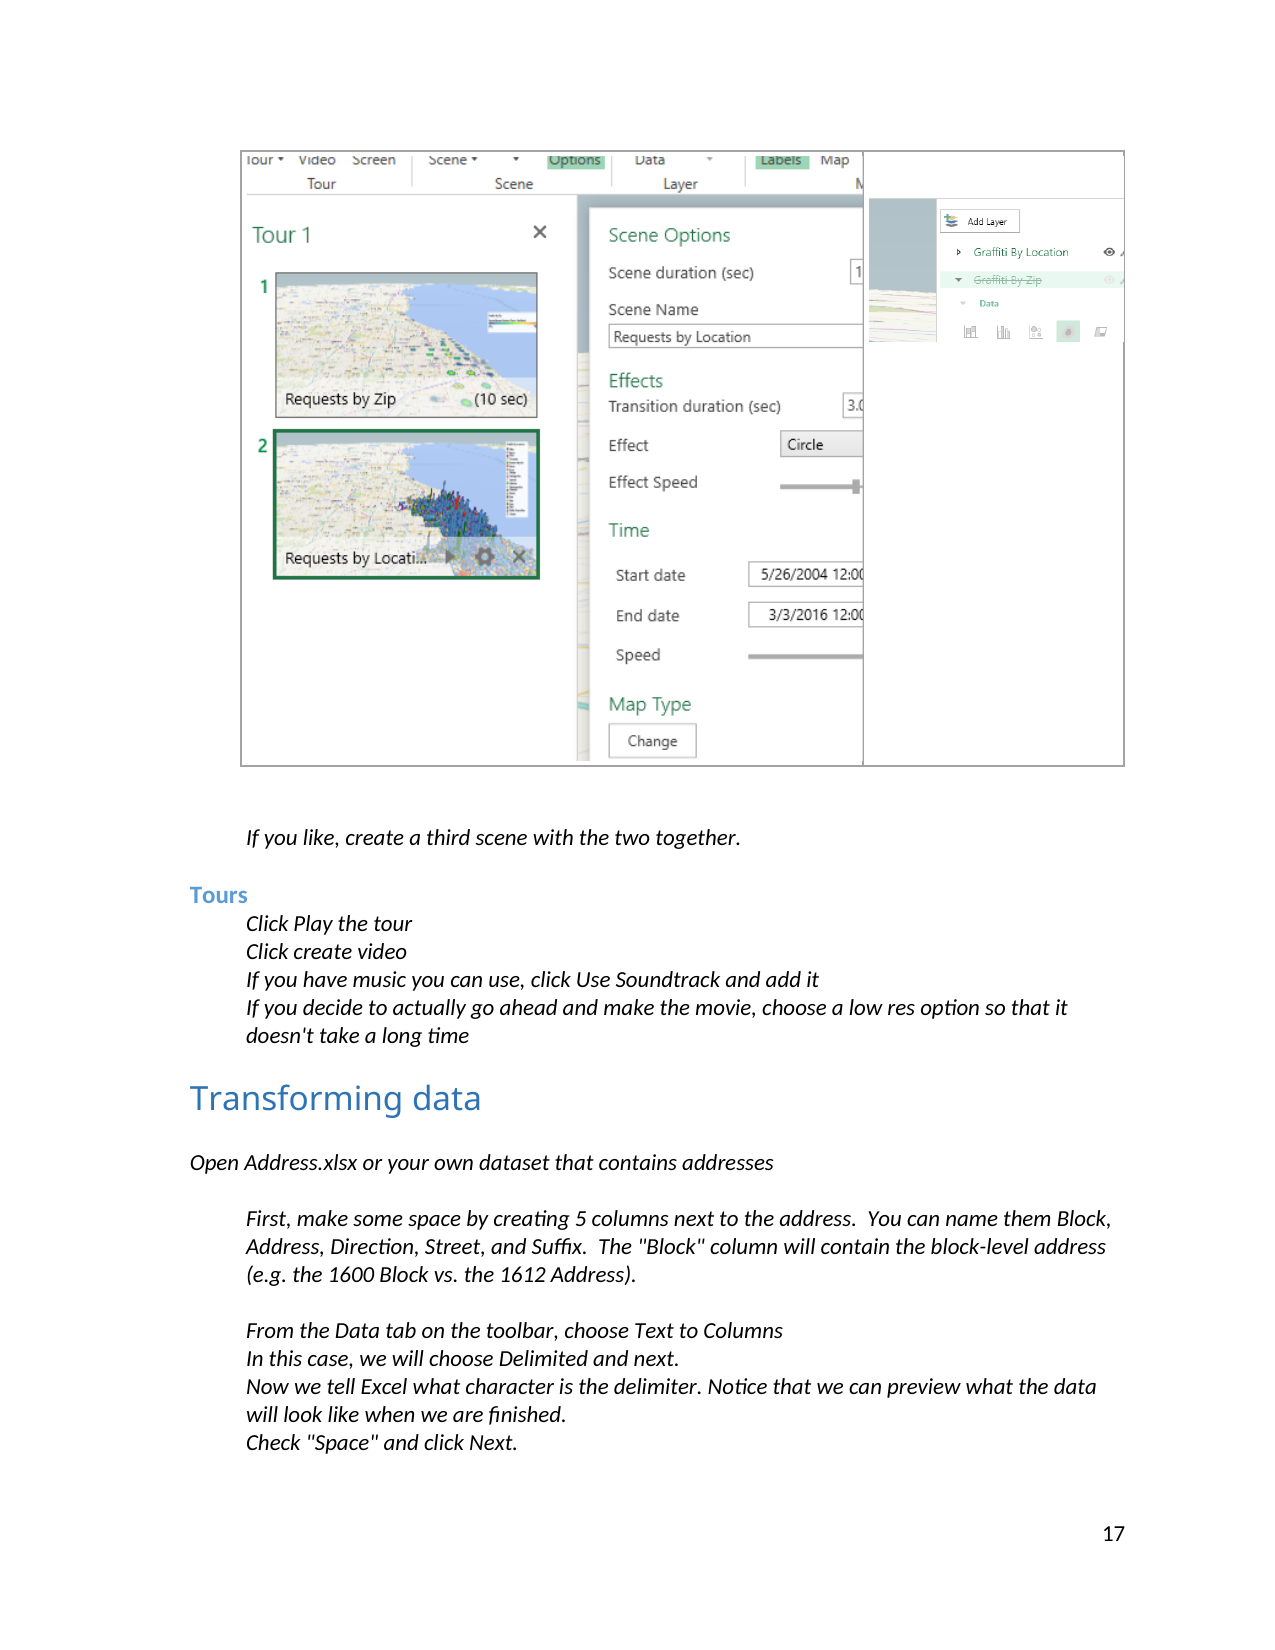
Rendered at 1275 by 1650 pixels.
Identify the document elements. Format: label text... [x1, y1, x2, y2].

text If you decide to actually go ahead and make the movie, choose a low res option so that it doesn't take a long time [246, 993, 1125, 1049]
text Click create video [246, 937, 1125, 965]
picture [869, 156, 1124, 342]
text If you like, create a third scene with the two together. [246, 823, 1125, 851]
text If you have music you can use, click Use Soundtrack and add it [246, 965, 1125, 993]
text Now we tell Excel what character is the delimiter. Notice that we can preview what the data will look like when we are finished. [246, 1372, 1125, 1428]
text Tours [189, 879, 1125, 909]
text Transforming data [189, 1074, 1125, 1120]
text First, make some space by creating 5 columns next to the address. You can name them Block, Address, Direction, Street, and Suffix. The "Block" column will contain the block-level address (e.g. the 1600 Block vs. the 1612 Address). [246, 1204, 1125, 1288]
table_header [864, 152, 1123, 765]
text Open Address.xlsx or your own dataset that contains addresses [189, 1148, 1125, 1176]
text Click Play the tour [246, 909, 1125, 937]
table_header [242, 152, 862, 765]
text In this case, we will choose Delimited and next. [246, 1344, 1125, 1372]
picture [246, 156, 863, 761]
text Check "Space" and click Next. [246, 1428, 1125, 1456]
text From the Data tab on the toolbar, choose Text to Columns [246, 1316, 1125, 1344]
